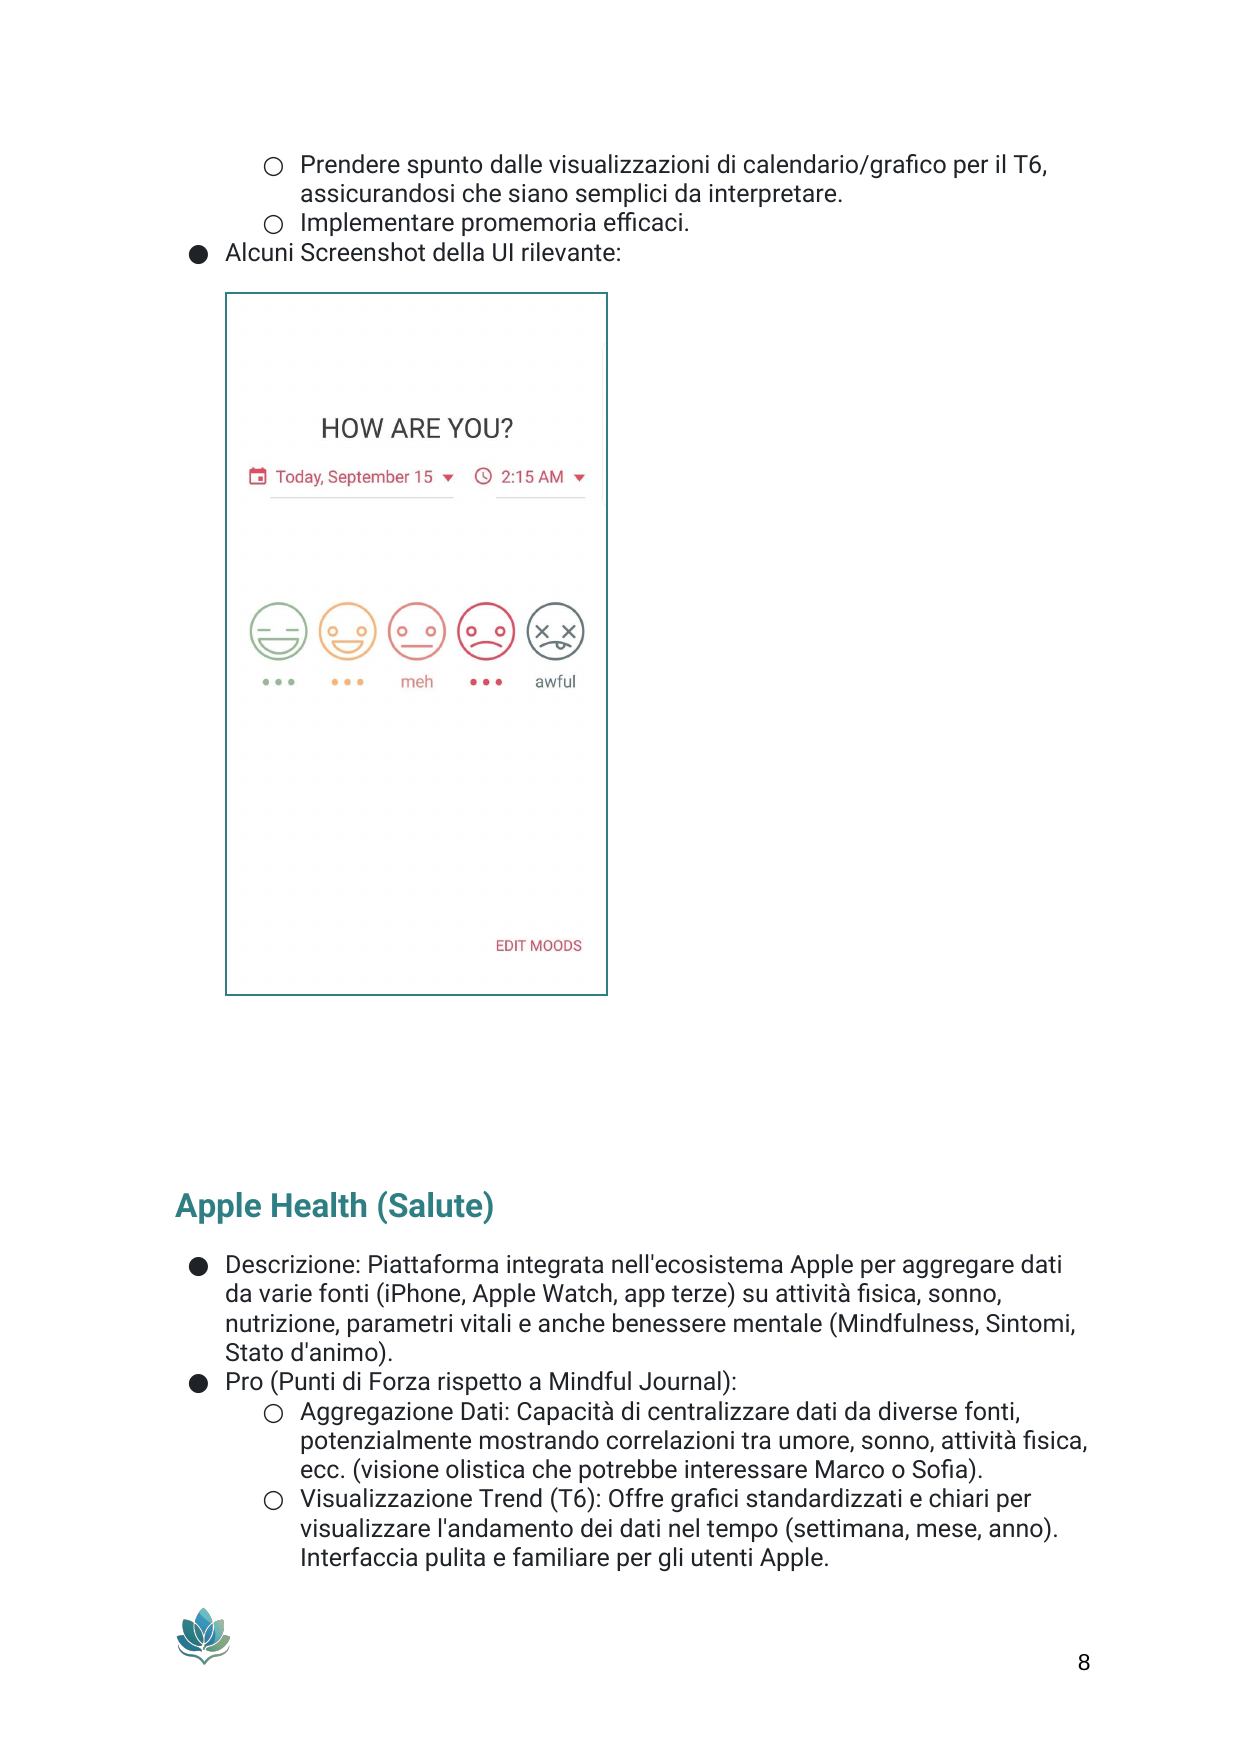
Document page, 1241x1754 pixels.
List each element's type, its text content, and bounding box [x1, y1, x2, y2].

list Visualizzazione Trend (T6): Offre grafici standardizzati e chiari per visualizzare l'andamento dei dati nel tempo (settimana, mese, anno). Interfaccia pulita e familiare per gli utenti Apple. [262, 1484, 1090, 1572]
list Prendere spunto dalle visualizzazioni di calendario/grafico per il T6, assicurandosi che siano semplici da interpretare. [262, 150, 1090, 208]
list Pro (Punti di Forza rispetto a Mindful Journal): [187, 1367, 1090, 1397]
list Implementare promemoria efficaci. [262, 208, 1090, 238]
picture [227, 294, 606, 994]
subtitle Apple Health (Salute) [175, 1186, 1065, 1225]
picture [170, 1603, 237, 1671]
list Aggregazione Dati: Capacità di centralizzare dati da diverse fonti, potenzialmente mostrando correlazioni tra umore, sonno, attività fisica, ecc. (visione olistica che potrebbe interessare Marco o Sofia). [262, 1397, 1090, 1484]
list Alcuni Screenshot della UI rilevante: [187, 238, 1090, 267]
list Descrizione: Piattaforma integrata nell'ecosistema Apple per aggregare dati da varie fonti (iPhone, Apple Watch, app terze) su attività fisica, sonno, nutrizione, parametri vitali e anche benessere mentale (Mindfulness, Sintomi, Stato d'animo). [187, 1250, 1090, 1367]
